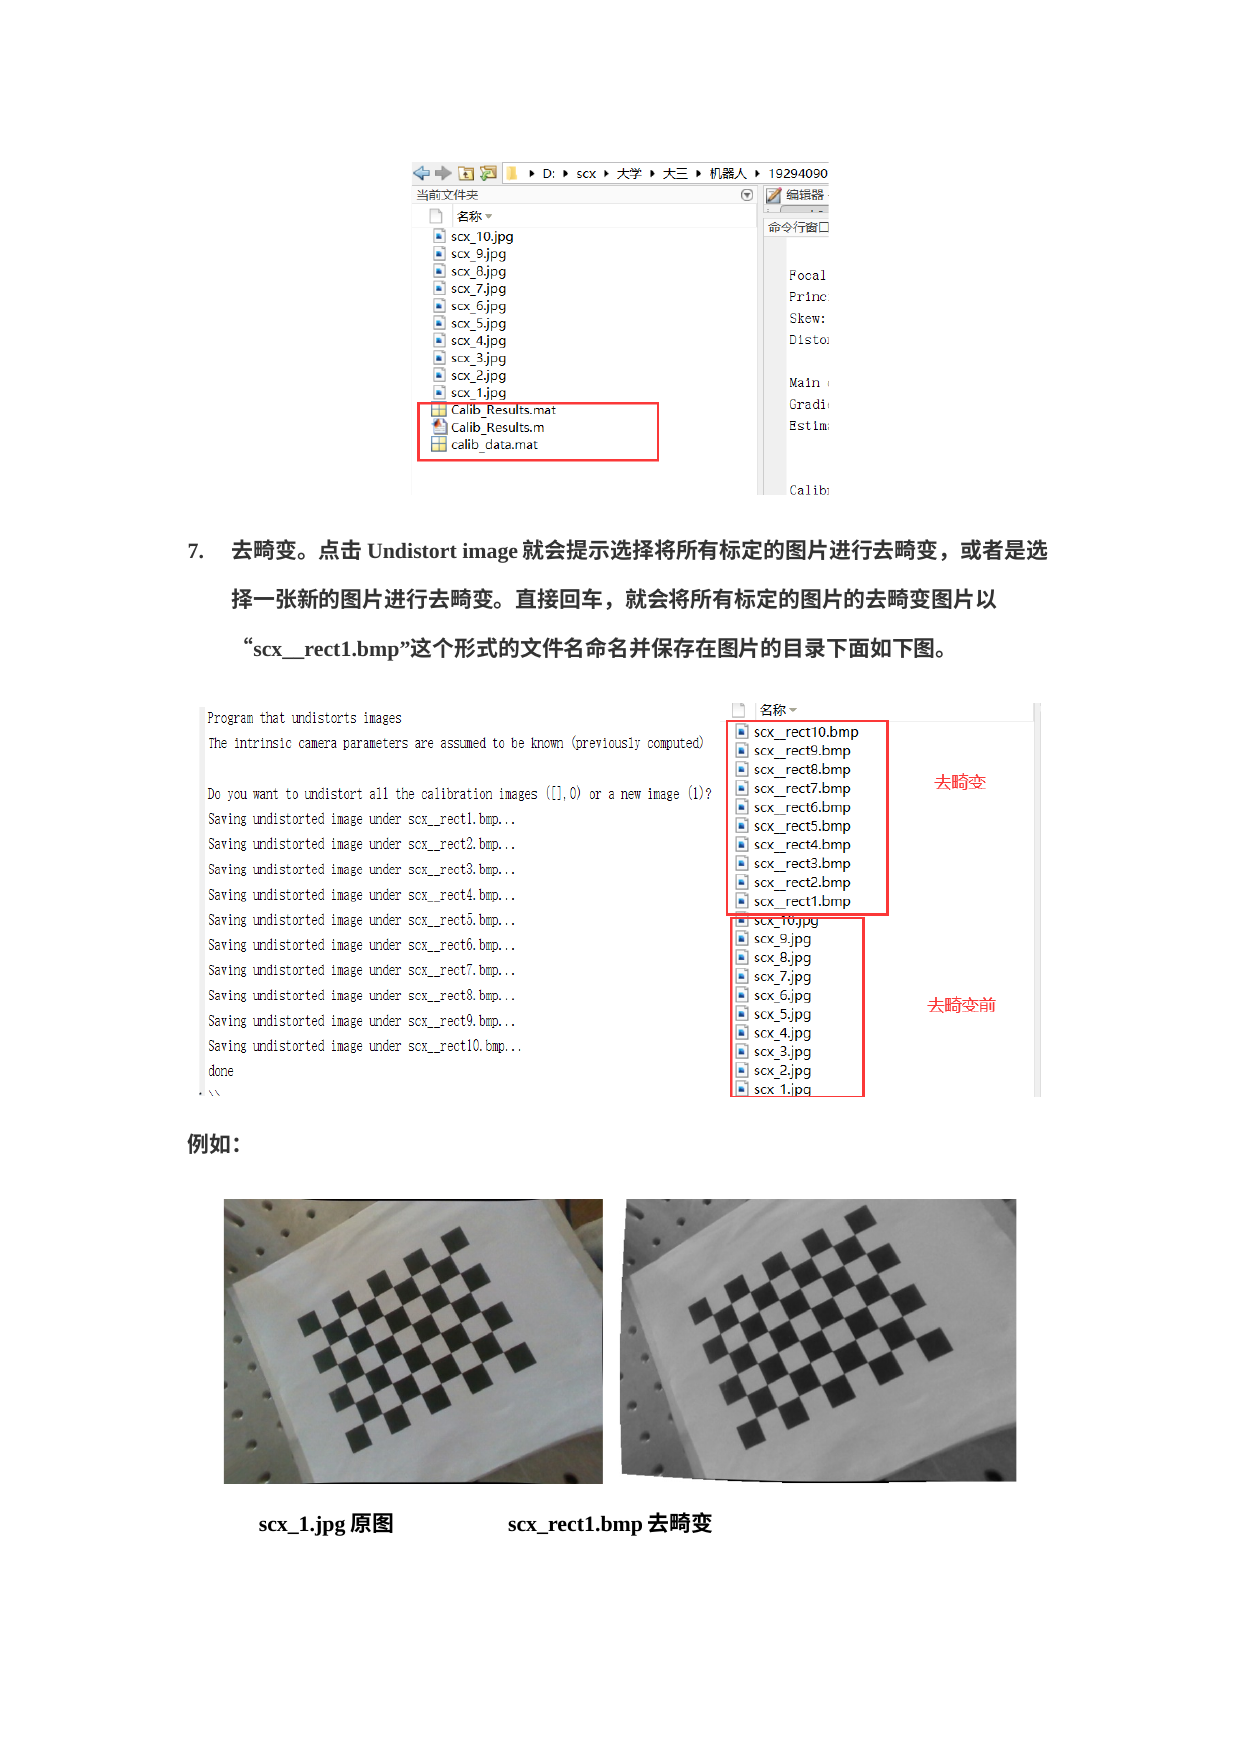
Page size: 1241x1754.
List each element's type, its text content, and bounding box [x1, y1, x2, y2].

text scx_1.jpg原图 scx_rect1.bmp去畸变 [187, 1505, 1053, 1538]
text 例如： [187, 1126, 1053, 1159]
picture [199, 703, 1041, 1097]
picture [223, 1199, 1017, 1484]
list 去畸变。点击Undistort image就会提示选择将所有标定的图片进行去畸变，或者是选择一张新的图片进行去畸变。直接回车，就会将所有标定的图片的去畸变图片以“scx__rect1.bmp”这个形式的文件名命名并保存在图片的目录下面如下图。 [187, 533, 1053, 663]
picture [411, 162, 829, 495]
